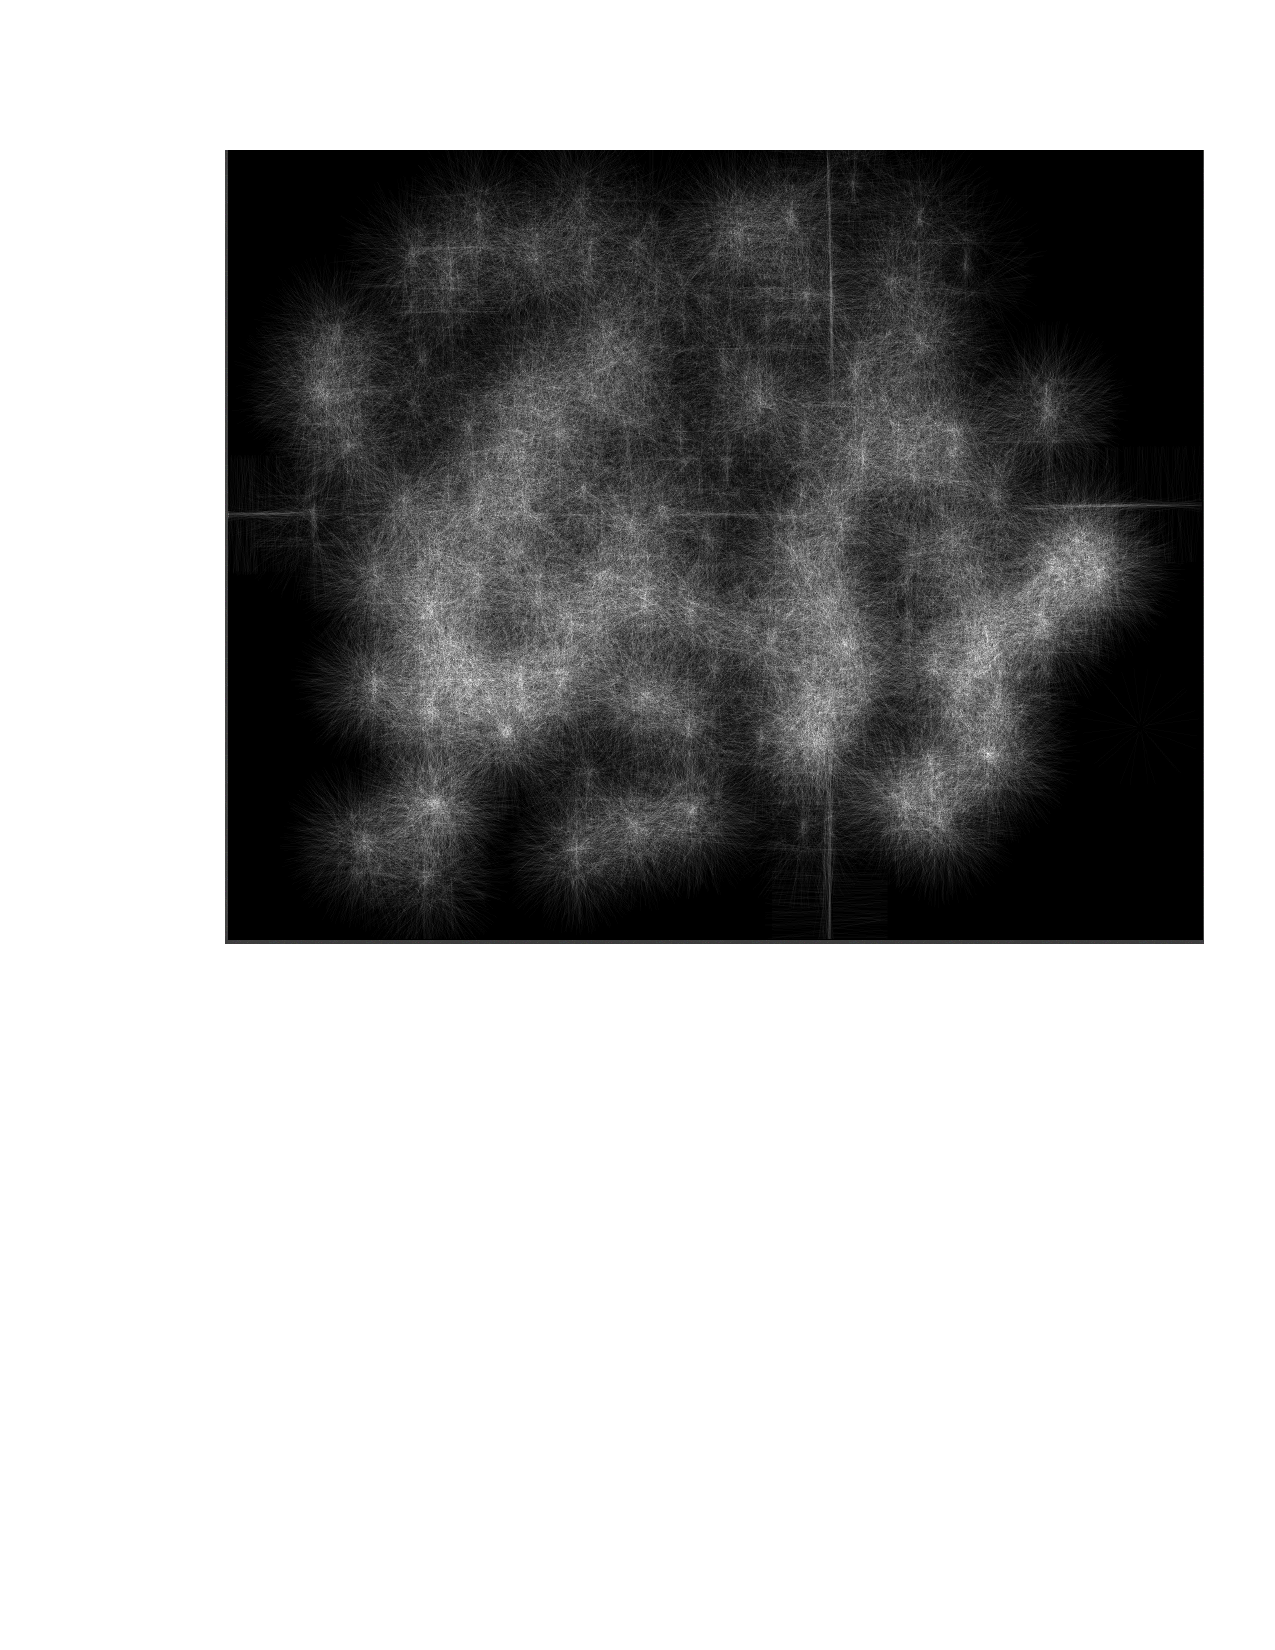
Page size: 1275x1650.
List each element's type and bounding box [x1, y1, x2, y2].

picture [225, 150, 1204, 944]
